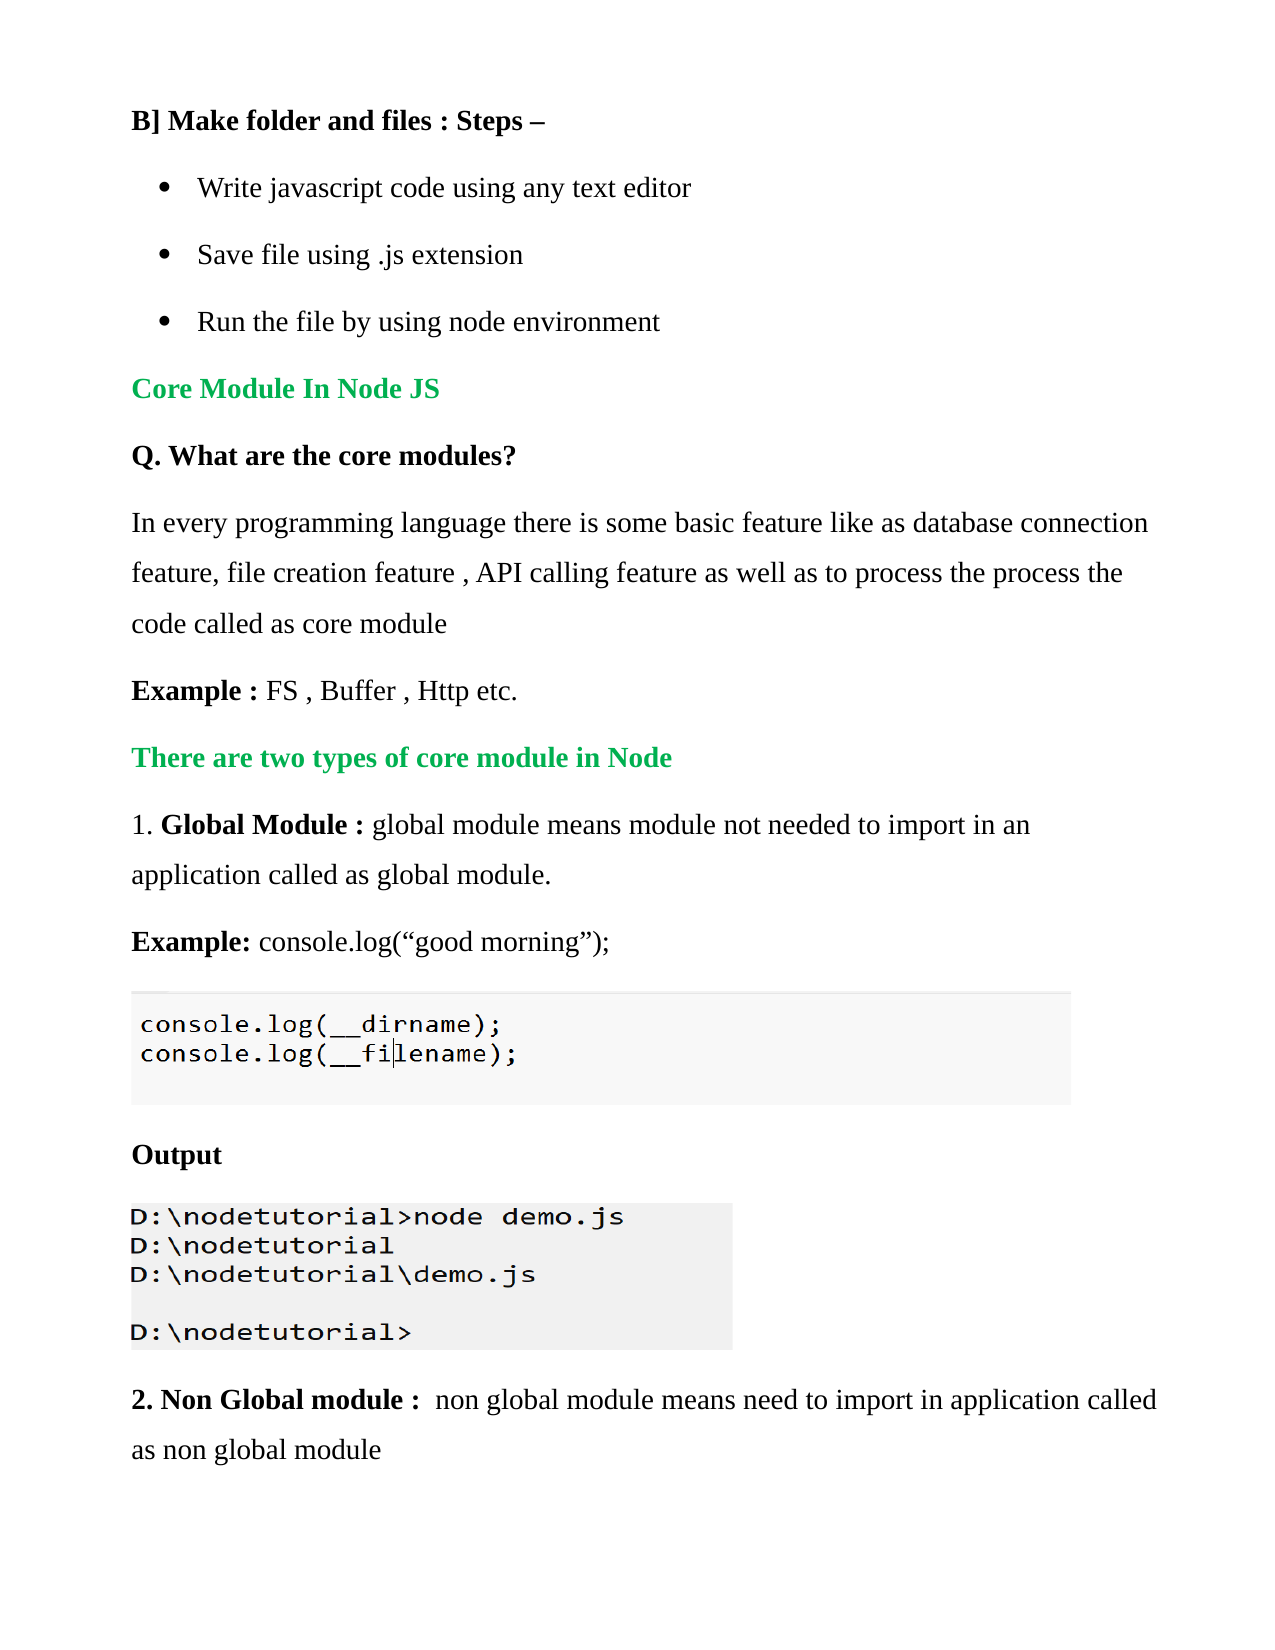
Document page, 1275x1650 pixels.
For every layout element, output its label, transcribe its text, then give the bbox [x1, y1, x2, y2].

picture [131, 991, 1072, 1105]
text Example: console.log(“good morning”); [131, 924, 1162, 958]
text Output [131, 1137, 1162, 1170]
list Run the file by using node environment [159, 304, 1162, 338]
picture [131, 1203, 733, 1350]
text Core Module In Node JS [131, 371, 1162, 405]
text Q. What are the core modules? [131, 438, 1162, 472]
text B] Make folder and files : Steps – [131, 103, 1162, 137]
list Save file using .js extension [159, 237, 1162, 271]
list Write javascript code using any text editor [159, 170, 1162, 204]
text There are two types of core module in Node [131, 740, 1162, 773]
text In every programming language there is some basic feature like as database connection feature, file creation feature , API calling feature as well as to process the process the code called as core module [131, 505, 1162, 639]
text 2. Non Global module : non global module means need to import in application called as non global module [131, 1382, 1162, 1466]
text 1. Global Module : global module means module not needed to import in an application called as global module. [131, 807, 1162, 891]
text Example : FS , Buffer , Http etc. [131, 673, 1162, 706]
